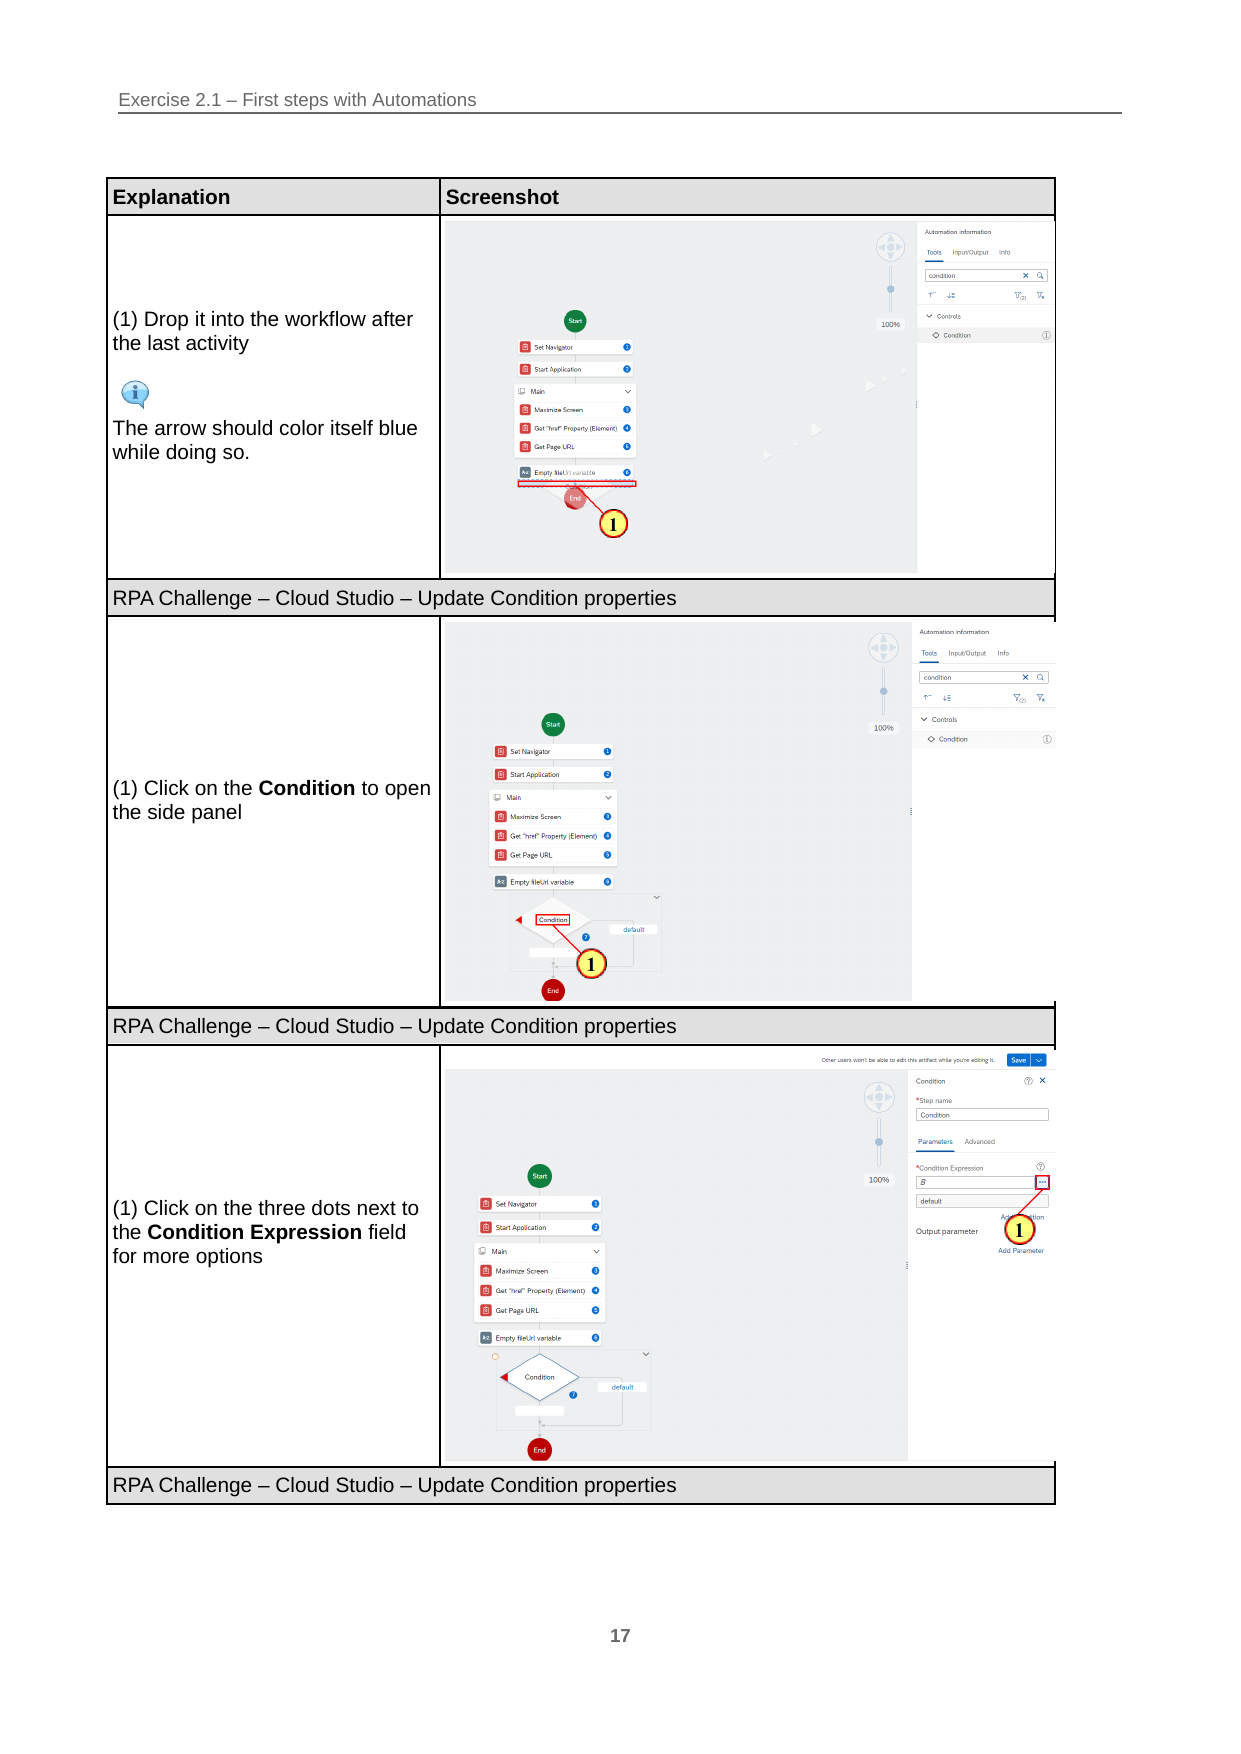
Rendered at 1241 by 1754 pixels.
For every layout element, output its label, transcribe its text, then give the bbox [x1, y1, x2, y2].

table_cell (1) Drop it into the workflow after the last activity The arrow should color itself blue while doing so. [108, 216, 439, 578]
table_header Screenshot [441, 179, 1054, 214]
table_cell [441, 617, 1054, 1006]
picture [445, 622, 1056, 1001]
picture [118, 378, 152, 412]
table_cell RPA Challenge – Cloud Studio – Update Condition properties [108, 1009, 1054, 1043]
table_cell RPA Challenge – Cloud Studio – Update Condition properties [108, 1468, 1054, 1503]
picture [445, 1050, 1056, 1461]
table_header Explanation [108, 179, 439, 214]
picture [445, 221, 1055, 573]
table_cell [441, 216, 1054, 578]
table_cell (1) Click on the Condition to open the side panel [108, 617, 439, 1006]
table_cell [441, 1046, 1054, 1466]
table_cell RPA Challenge – Cloud Studio – Update Condition properties [108, 580, 1054, 615]
table_cell (1) Click on the three dots next to the Condition Expression field for more options [108, 1046, 439, 1466]
